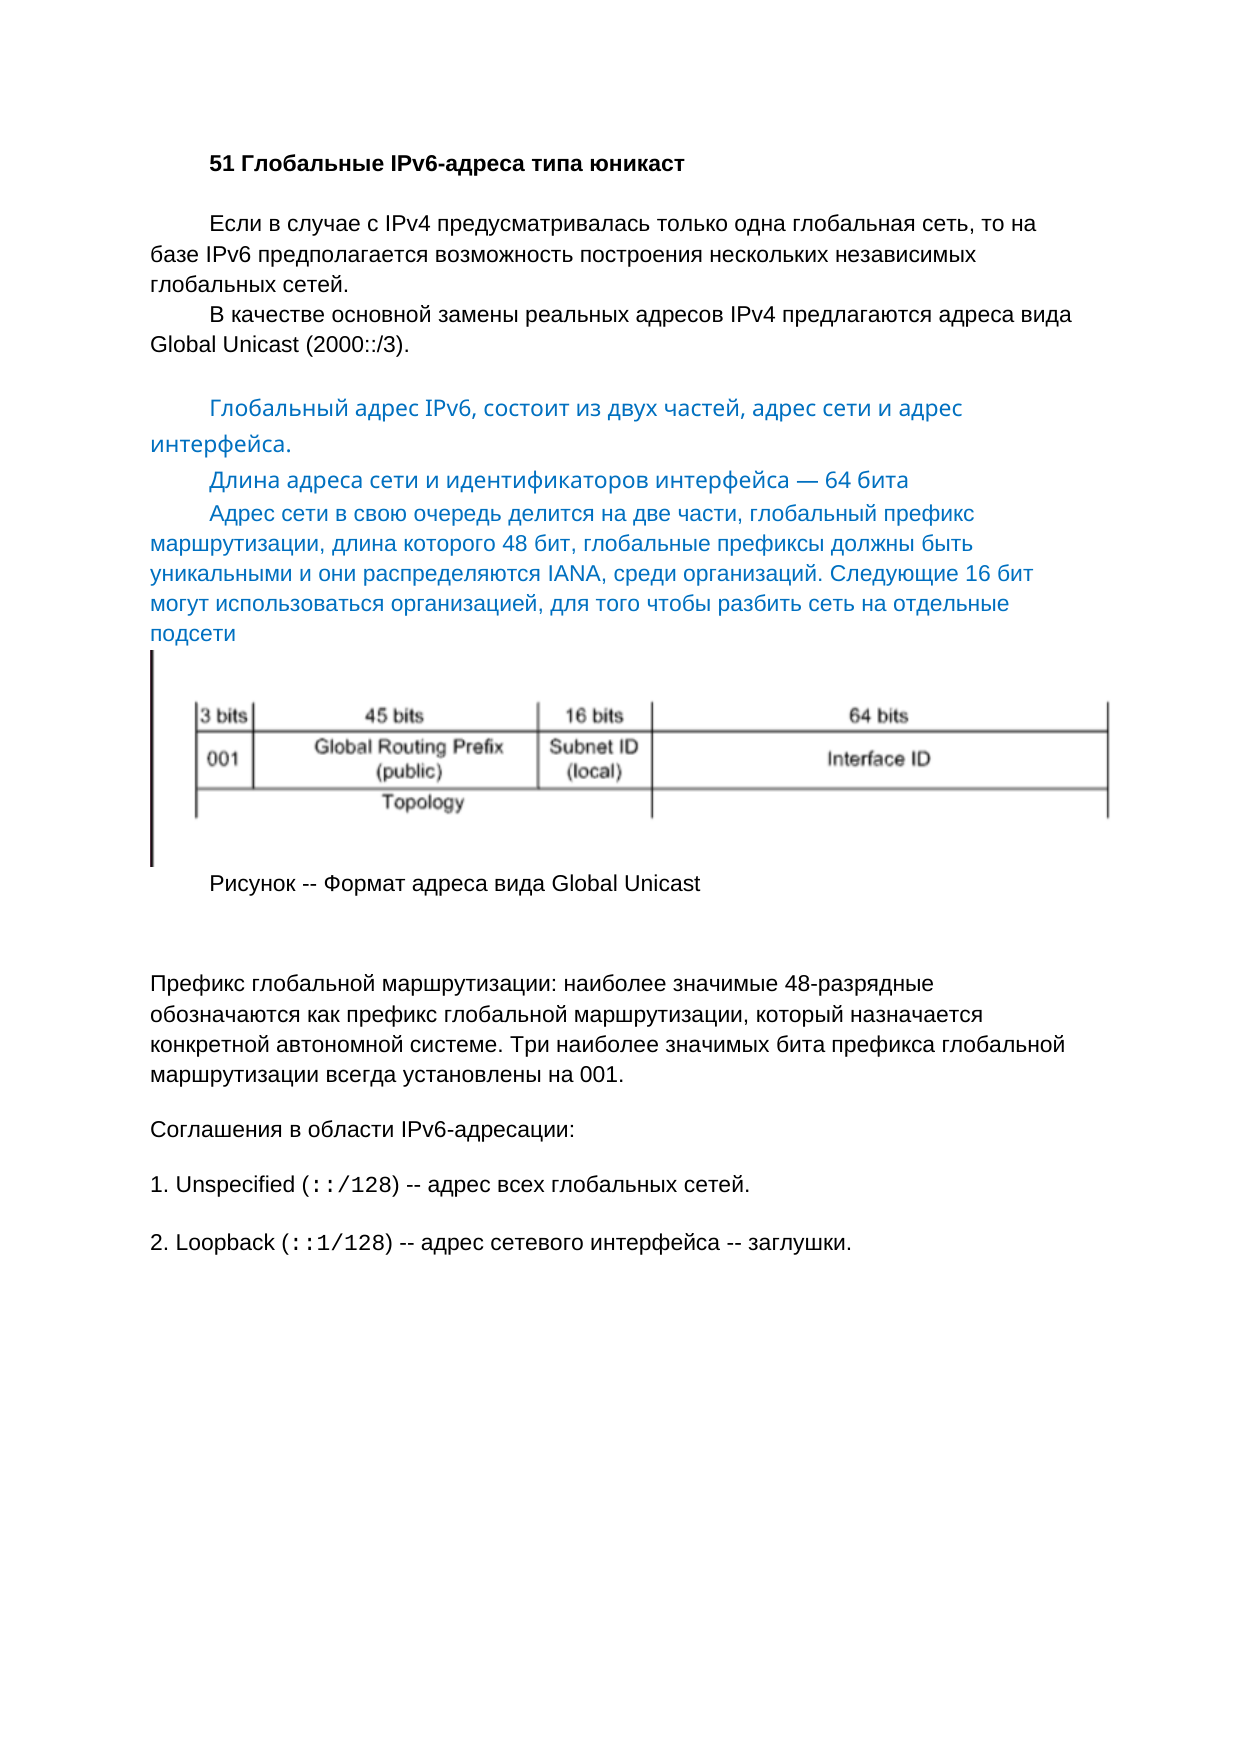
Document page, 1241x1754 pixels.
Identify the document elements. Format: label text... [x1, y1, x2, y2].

picture [150, 650, 1134, 867]
text Рисунок -- Формат адреса вида Global Unicast [150, 870, 1090, 897]
text 51 Глобальные IPv6-адреса типа юникаст [150, 150, 1090, 176]
text 2. Loopback (::1/128) -- адрес сетевого интерфейса -- заглушки. [150, 1229, 1090, 1257]
text В качестве основной замены реальных адресов IPv4 предлагаются адреса вида Global Unicast (2000::/3). [150, 301, 1090, 358]
text 1. Unspecified (::/128) -- адрес всех глобальных сетей. [150, 1171, 1090, 1200]
text Префикс глобальной маршрутизации: наиболее значимые 48-разрядные обозначаются как префикс глобальной маршрутизации, который назначается конкретной автономной системе. Три наиболее значимых бита префикса глобальной маршрутизации всегда установлены на 001. [150, 970, 1090, 1087]
text Соглашения в области IPv6-адресации: [150, 1116, 1090, 1143]
text Глобальный адрес IPv6, состоит из двух частей, адрес сети и адрес интерфейса. [150, 392, 1090, 459]
text Если в случае с IPv4 предусматривалась только одна глобальная сеть, то на базе IPv6 предполагается возможность построения нескольких независимых глобальных сетей. [150, 210, 1090, 297]
text Адрес сети в свою очередь делится на две части, глобальный префикс маршрутизации, длина которого 48 бит, глобальные префиксы должны быть уникальными и они распределяются IANA, среди организаций. Следующие 16 бит могут использоваться организацией, для того чтобы разбить сеть на отдельные подсети [150, 499, 1090, 650]
text Длина адреса сети и идентификаторов интерфейса — 64 бита [150, 463, 1090, 495]
